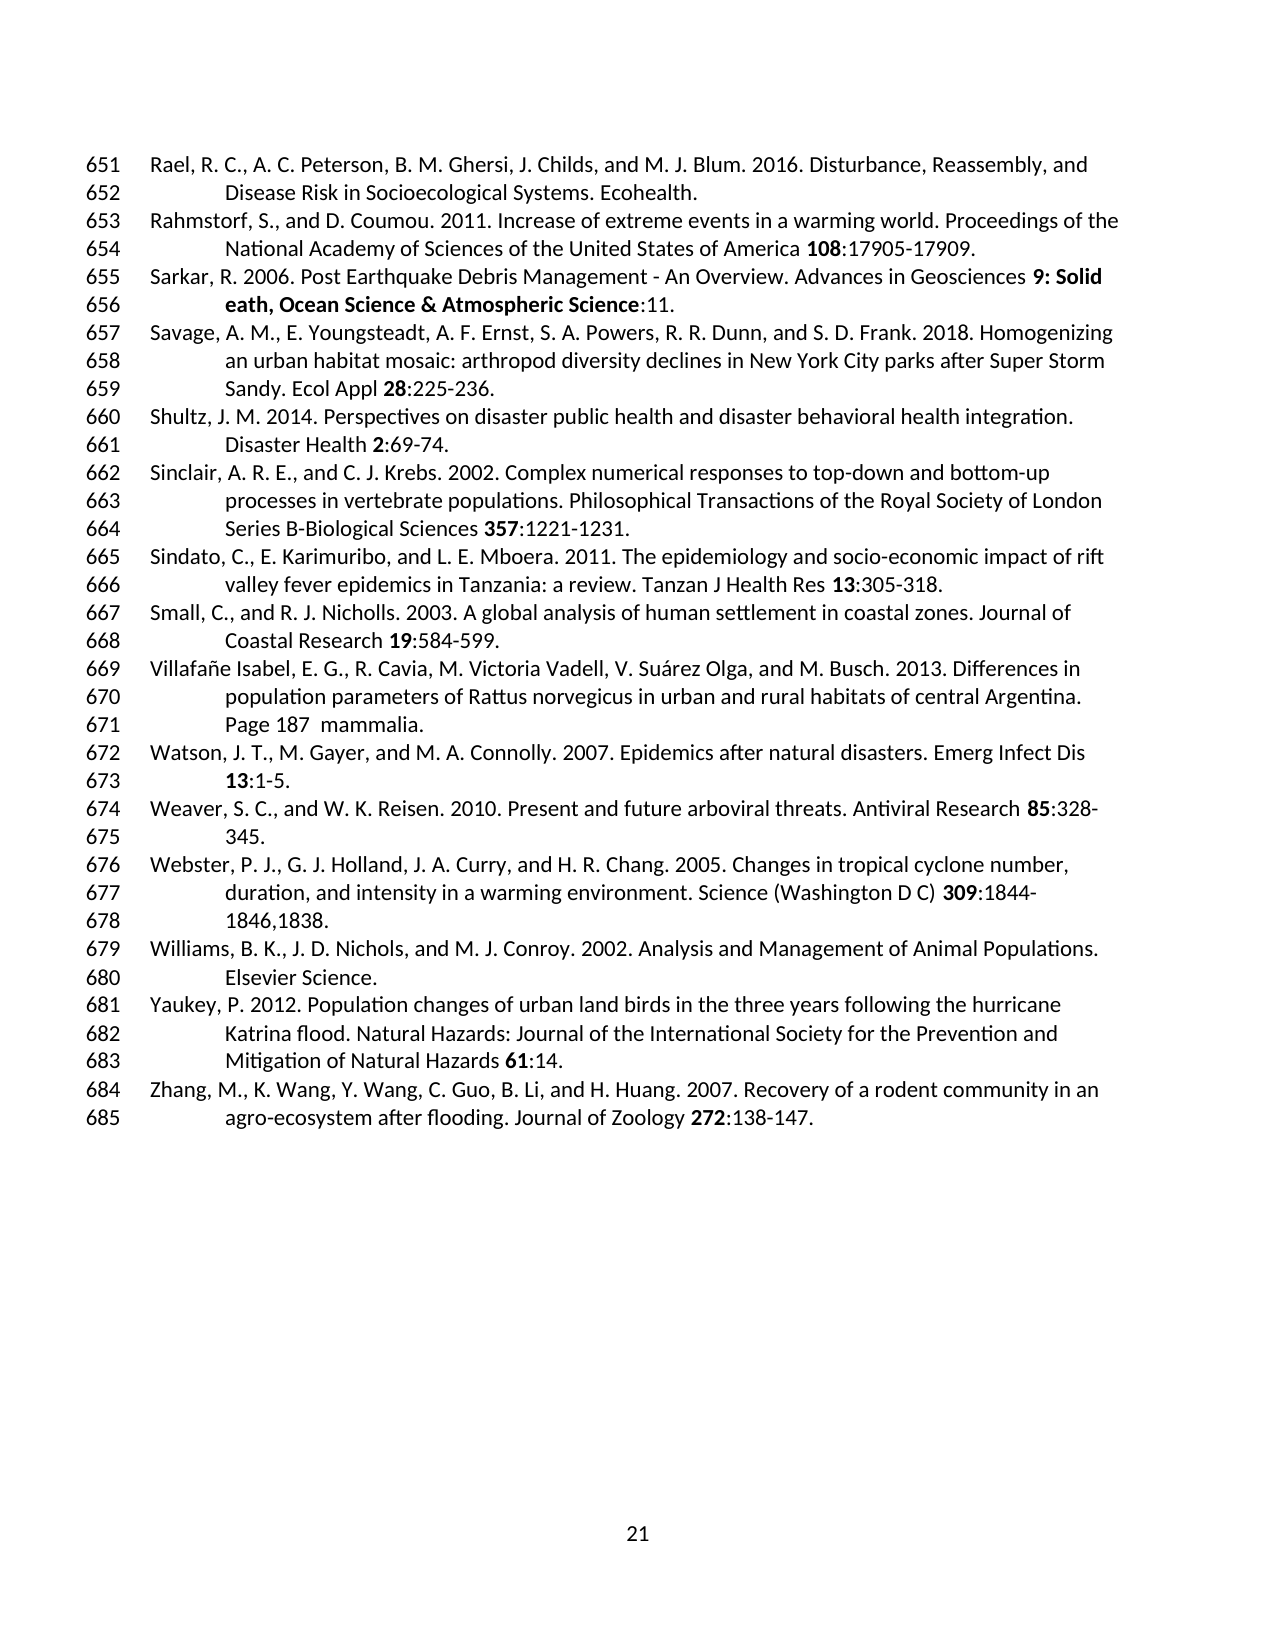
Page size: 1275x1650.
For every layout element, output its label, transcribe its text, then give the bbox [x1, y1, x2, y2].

text Villafañe Isabel, E. G., R. Cavia, M. Victoria Vadell, V. Suárez Olga, and M. Busch. 2013. Differences in population parameters of Rattus norvegicus in urban and rural habitats of central Argentina. Page 187 mammalia. [150, 654, 1125, 738]
text Sinclair, A. R. E., and C. J. Krebs. 2002. Complex numerical responses to top-down and bottom-up processes in vertebrate populations. Philosophical Transactions of the Royal Society of London Series B-Biological Sciences 357:1221-1231. [150, 458, 1125, 542]
text Shultz, J. M. 2014. Perspectives on disaster public health and disaster behavioral health integration. Disaster Health 2:69-74. [150, 402, 1125, 458]
text Sindato, C., E. Karimuribo, and L. E. Mboera. 2011. The epidemiology and socio-economic impact of rift valley fever epidemics in Tanzania: a review. Tanzan J Health Res 13:305-318. [150, 542, 1125, 598]
text Savage, A. M., E. Youngsteadt, A. F. Ernst, S. A. Powers, R. R. Dunn, and S. D. Frank. 2018. Homogenizing an urban habitat mosaic: arthropod diversity declines in New York City parks after Super Storm Sandy. Ecol Appl 28:225-236. [150, 318, 1125, 402]
text Weaver, S. C., and W. K. Reisen. 2010. Present and future arboviral threats. Antiviral Research 85:328-345. [150, 794, 1125, 851]
text Yaukey, P. 2012. Population changes of urban land birds in the three years following the hurricane Katrina flood. Natural Hazards: Journal of the International Society for the Prevention and Mitigation of Natural Hazards 61:14. [150, 991, 1125, 1075]
text Small, C., and R. J. Nicholls. 2003. A global analysis of human settlement in coastal zones. Journal of Coastal Research 19:584-599. [150, 598, 1125, 654]
text Sarkar, R. 2006. Post Earthquake Debris Management - An Overview. Advances in Geosciences 9: Solid eath, Ocean Science & Atmospheric Science:11. [150, 262, 1125, 318]
text Zhang, M., K. Wang, Y. Wang, C. Guo, B. Li, and H. Huang. 2007. Recovery of a rodent community in an agro-ecosystem after flooding. Journal of Zoology 272:138-147. [150, 1075, 1125, 1131]
text Webster, P. J., G. J. Holland, J. A. Curry, and H. R. Chang. 2005. Changes in tropical cyclone number, duration, and intensity in a warming environment. Science (Washington D C) 309:1844-1846,1838. [150, 851, 1125, 934]
text Williams, B. K., J. D. Nichols, and M. J. Conroy. 2002. Analysis and Management of Animal Populations. Elsevier Science. [150, 934, 1125, 991]
text Watson, J. T., M. Gayer, and M. A. Connolly. 2007. Epidemics after natural disasters. Emerg Infect Dis 13:1-5. [150, 738, 1125, 794]
text Rahmstorf, S., and D. Coumou. 2011. Increase of extreme events in a warming world. Proceedings of the National Academy of Sciences of the United States of America 108:17905-17909. [150, 206, 1125, 262]
text Rael, R. C., A. C. Peterson, B. M. Ghersi, J. Childs, and M. J. Blum. 2016. Disturbance, Reassembly, and Disease Risk in Socioecological Systems. Ecohealth. [150, 150, 1125, 206]
